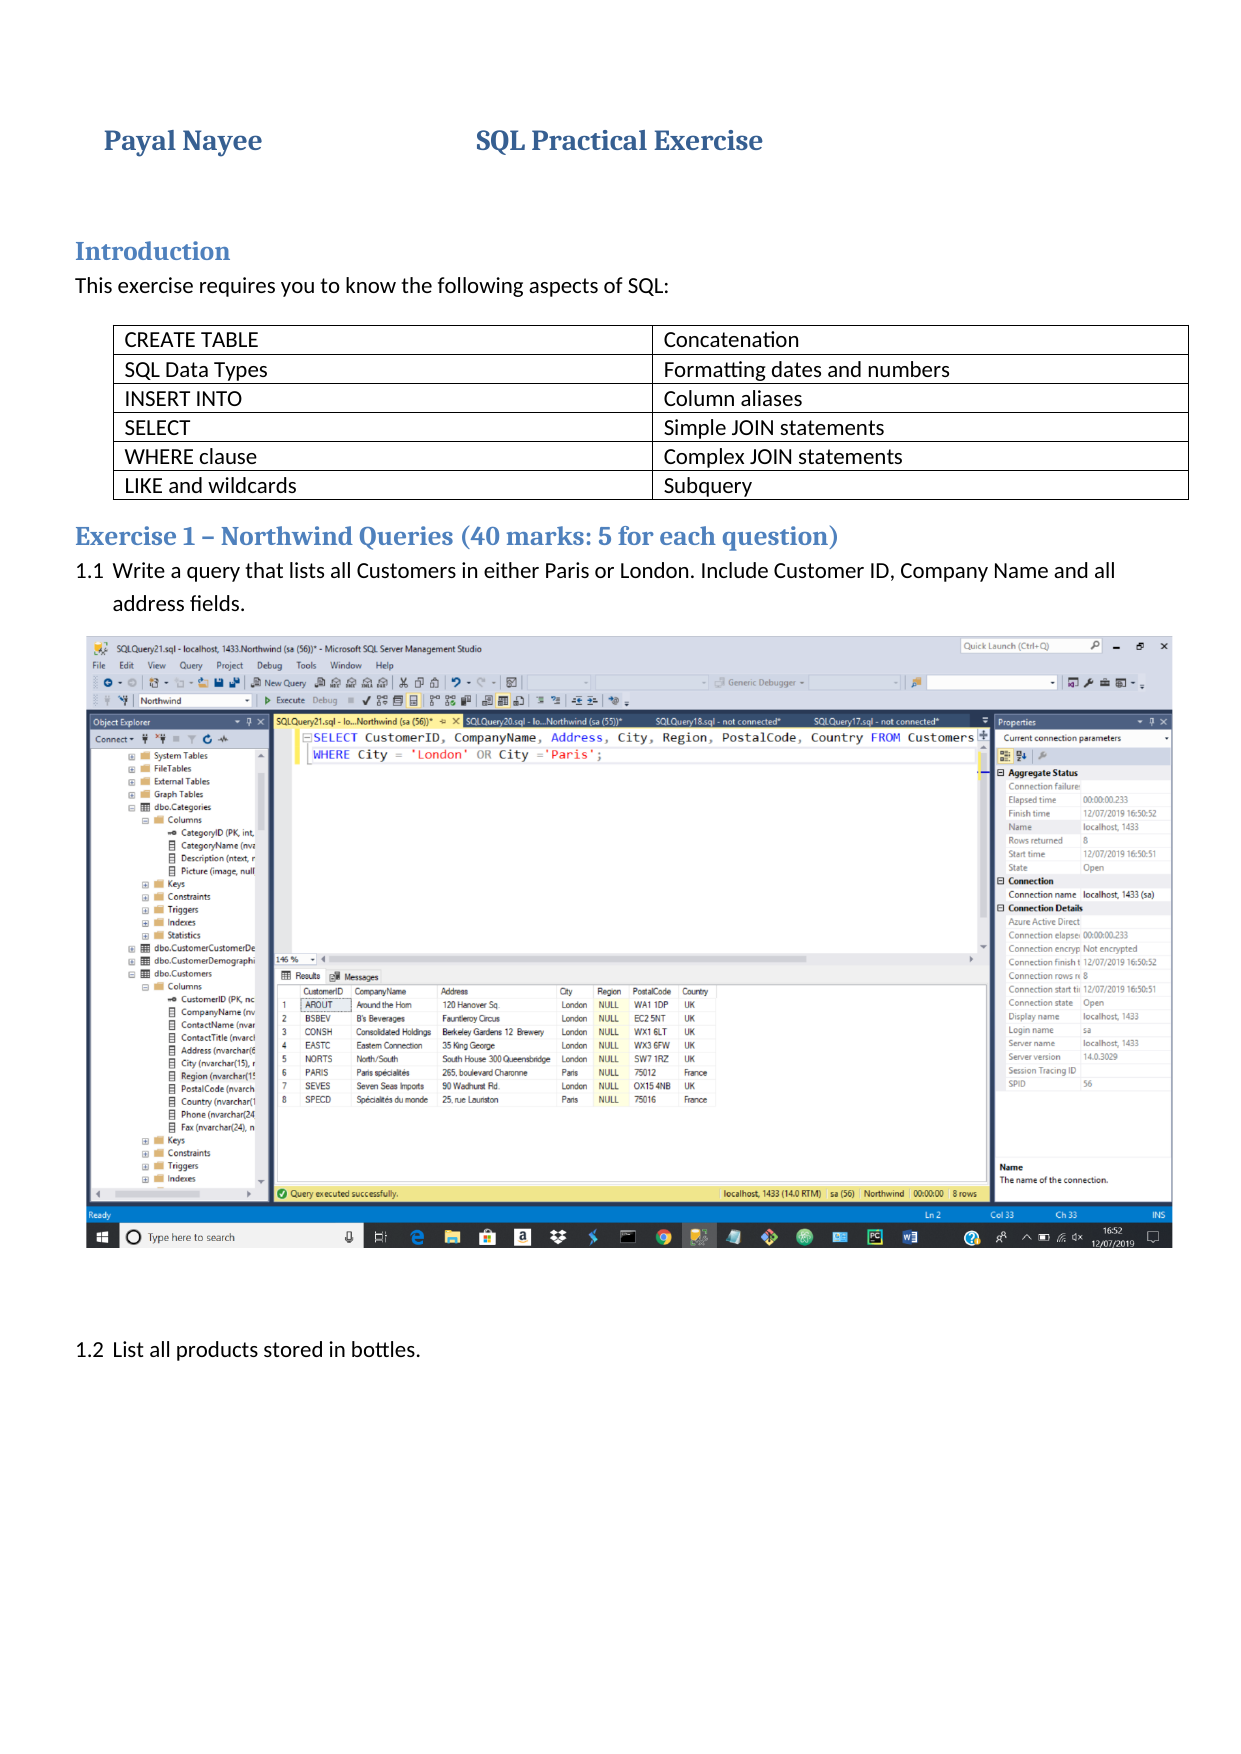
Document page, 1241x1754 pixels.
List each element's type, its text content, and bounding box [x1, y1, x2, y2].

table_cell WHERE clause [114, 442, 652, 470]
table_cell INSERT INTO [114, 384, 652, 412]
table_header CREATE TABLE [114, 326, 652, 354]
list List all products stored in bottles. [75, 1335, 1165, 1363]
table_cell Subquery [653, 471, 1188, 499]
list Write a query that lists all Customers in either Paris or London. Include Customer ID, Company Name and all address fields. [75, 557, 1165, 617]
table_cell SELECT [114, 413, 652, 441]
table_cell Complex JOIN statements [653, 442, 1188, 470]
table_cell Formatting dates and numbers [653, 355, 1188, 383]
picture [85, 636, 1172, 1246]
table_cell LIKE and wildcards [114, 471, 652, 499]
subtitle Exercise 1 – Northwind Queries (40 marks: 5 for each question) [75, 521, 1165, 552]
text This exercise requires you to know the following aspects of SQL: [75, 272, 1165, 299]
table_cell Column aliases [653, 384, 1188, 412]
table_header Concatenation [653, 326, 1188, 354]
table_cell Simple JOIN statements [653, 413, 1188, 441]
table_cell SQL Data Types [114, 355, 652, 383]
subtitle Introduction [75, 236, 1165, 267]
